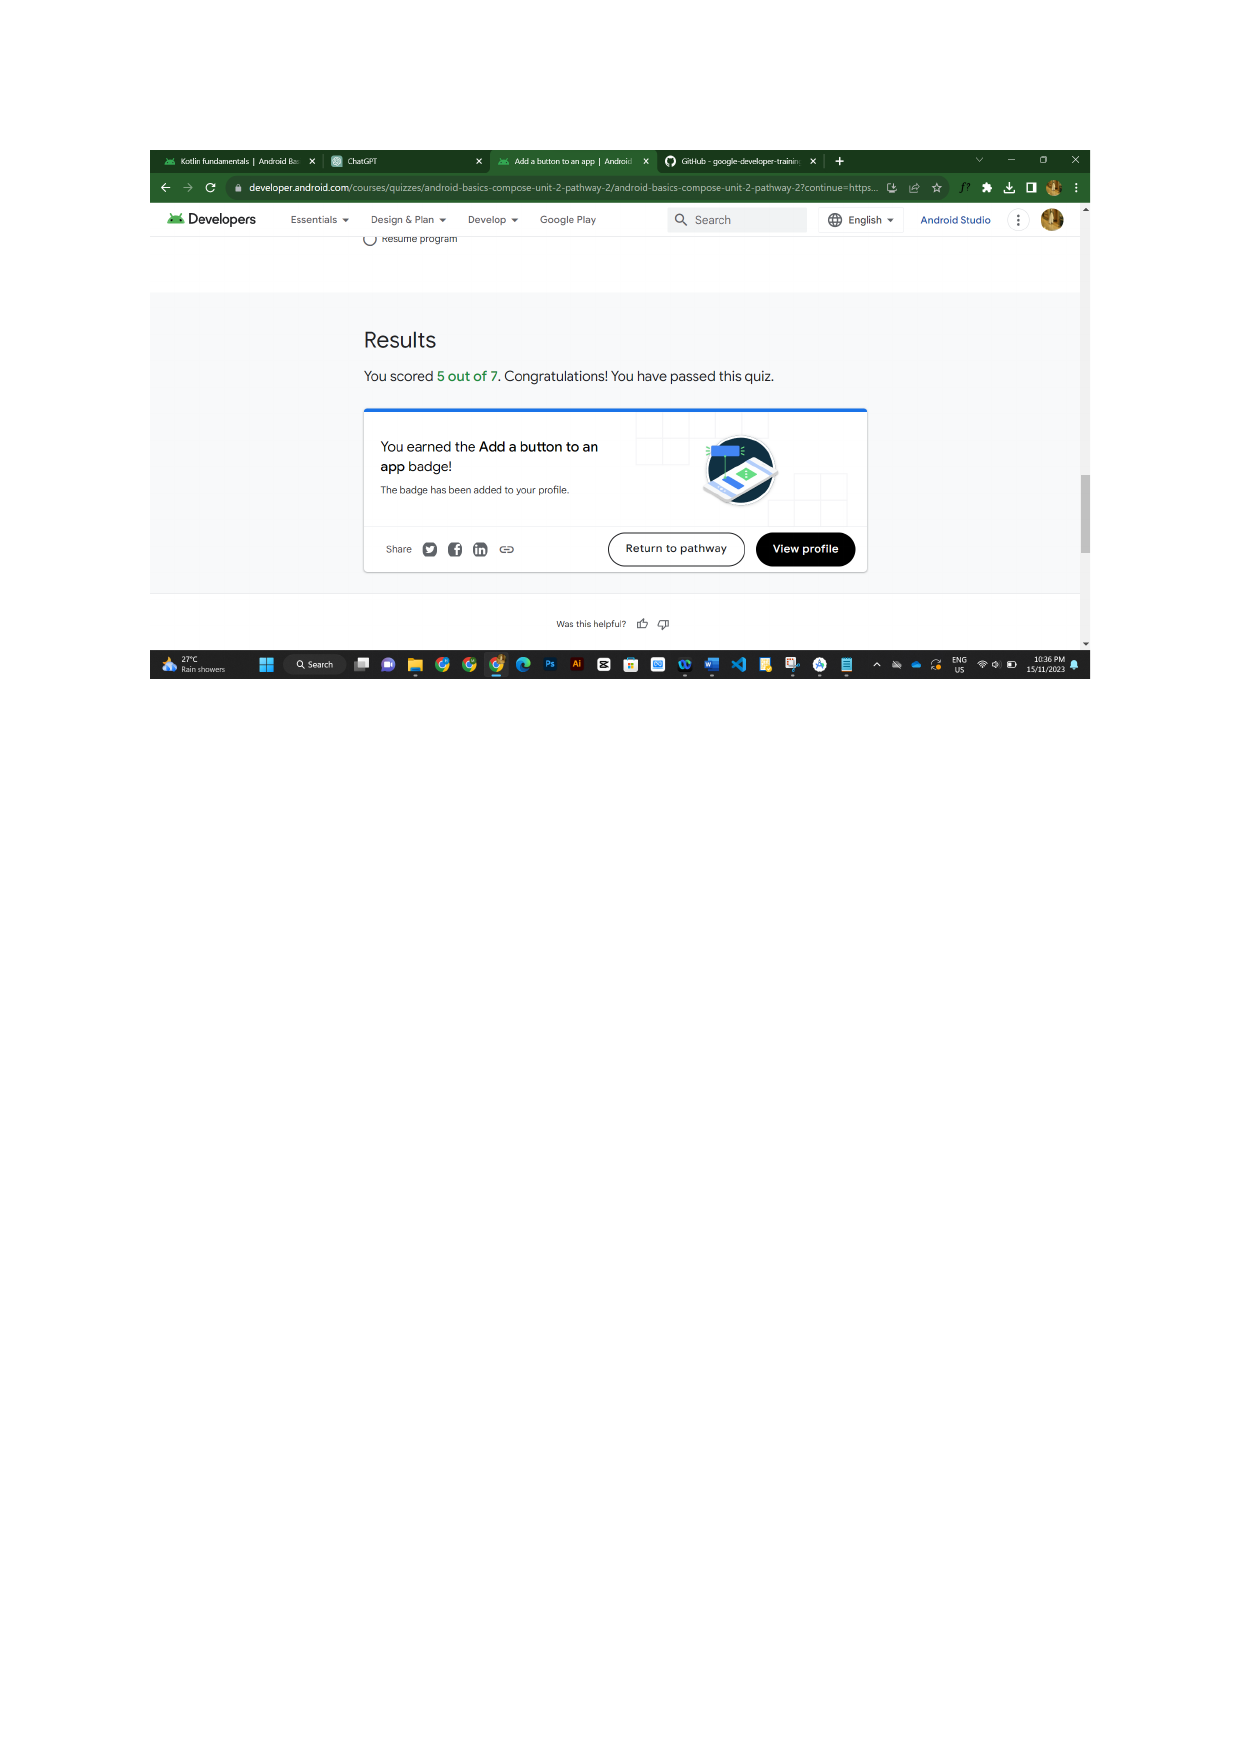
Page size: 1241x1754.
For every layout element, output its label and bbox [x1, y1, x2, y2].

picture [150, 150, 1091, 679]
